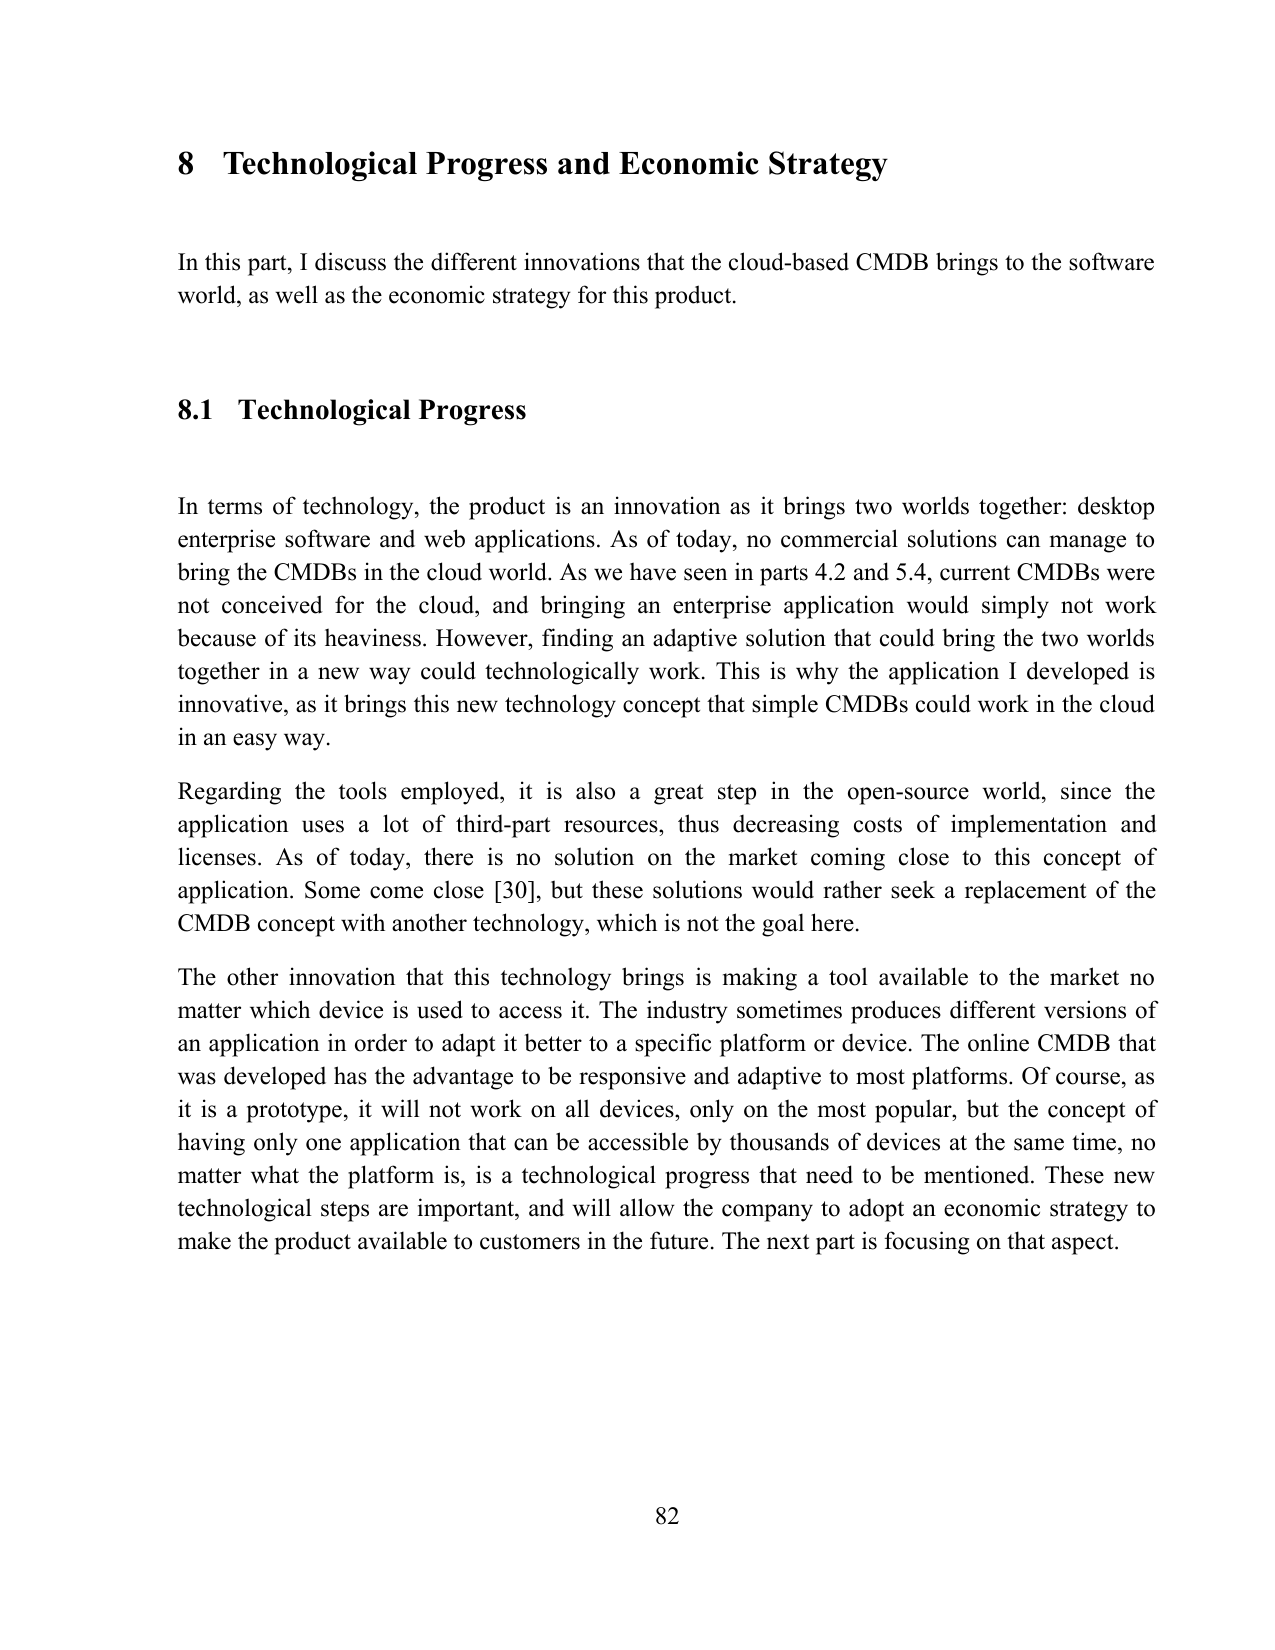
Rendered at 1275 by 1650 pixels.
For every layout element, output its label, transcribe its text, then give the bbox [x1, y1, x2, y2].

text In terms of technology, the product is an innovation as it brings two worlds together: desktop enterprise software and web applications. As of today, no commercial solutions can manage to bring the CMDBs in the cloud world. As we have seen in parts 4.2 and 5.4, current CMDBs were not conceived for the cloud, and bringing an enterprise application would simply not work because of its heaviness. However, finding an adaptive solution that could bring the two worlds together in a new way could technologically work. This is why the application I developed is innovative, as it brings this new technology concept that simple CMDBs could work in the cloud in an easy way. [177, 491, 1157, 751]
subtitle Technological Progress and Economic Strategy [177, 143, 1157, 181]
subtitle Technological Progress [177, 392, 1157, 426]
text The other innovation that this technology brings is making a tool available to the market no matter which device is used to access it. The industry sometimes produces different versions of an application in order to adapt it better to a specific platform or device. The online CMDB that was developed has the advantage to be responsive and adaptive to most platforms. Of course, as it is a prototype, it will not work on all devices, only on the most popular, but the concept of having only one application that can be accessible by thousands of devices at the same time, no matter what the platform is, is a technological progress that need to be mentioned. These new technological steps are important, and will allow the company to adopt an economic strategy to make the product available to customers in the future. The next part is focusing on that aspect. [177, 962, 1157, 1255]
text Regarding the tools employed, it is also a great step in the open-source world, since the application uses a lot of third-part resources, thus decreasing costs of implementation and licenses. As of today, there is no solution on the market coming close to this concept of application. Some come close, but these solutions would rather seek a replacement of the CMDB concept with another technology, which is not the goal here. [177, 776, 1157, 937]
text In this part, I discuss the different innovations that the cloud-based CMDB brings to the software world, as well as the economic strategy for this product. [177, 247, 1157, 309]
